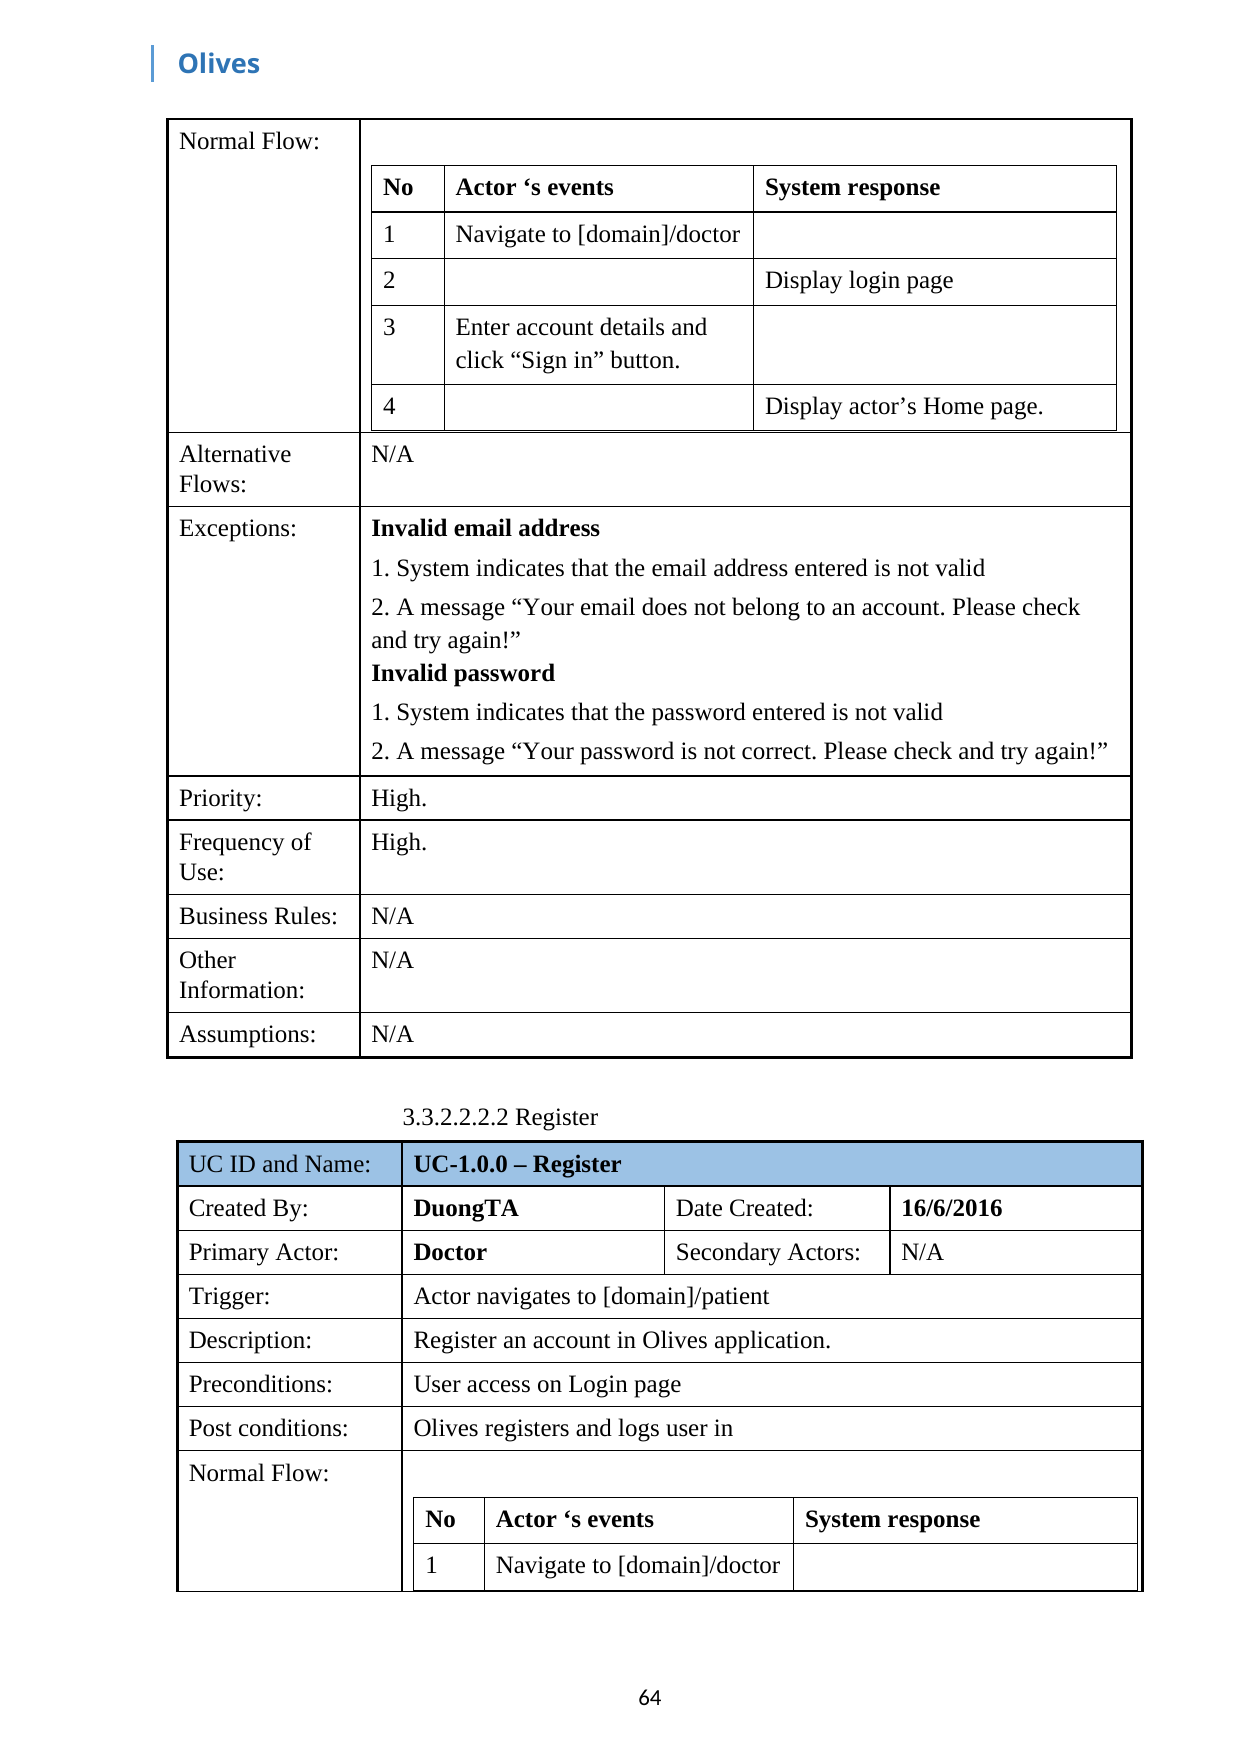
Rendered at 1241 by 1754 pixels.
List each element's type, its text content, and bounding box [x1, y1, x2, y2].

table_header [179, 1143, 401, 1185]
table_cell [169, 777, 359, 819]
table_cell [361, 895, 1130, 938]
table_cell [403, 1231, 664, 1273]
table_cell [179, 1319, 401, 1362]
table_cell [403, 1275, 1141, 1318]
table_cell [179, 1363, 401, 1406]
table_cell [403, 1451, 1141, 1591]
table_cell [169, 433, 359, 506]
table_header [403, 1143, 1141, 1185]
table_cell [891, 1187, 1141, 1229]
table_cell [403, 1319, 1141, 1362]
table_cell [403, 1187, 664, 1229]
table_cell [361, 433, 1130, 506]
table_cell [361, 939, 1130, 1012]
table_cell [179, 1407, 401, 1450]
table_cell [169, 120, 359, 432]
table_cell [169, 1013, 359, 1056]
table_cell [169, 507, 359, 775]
list 3.3.2.2.2.2 Register [327, 1102, 1122, 1131]
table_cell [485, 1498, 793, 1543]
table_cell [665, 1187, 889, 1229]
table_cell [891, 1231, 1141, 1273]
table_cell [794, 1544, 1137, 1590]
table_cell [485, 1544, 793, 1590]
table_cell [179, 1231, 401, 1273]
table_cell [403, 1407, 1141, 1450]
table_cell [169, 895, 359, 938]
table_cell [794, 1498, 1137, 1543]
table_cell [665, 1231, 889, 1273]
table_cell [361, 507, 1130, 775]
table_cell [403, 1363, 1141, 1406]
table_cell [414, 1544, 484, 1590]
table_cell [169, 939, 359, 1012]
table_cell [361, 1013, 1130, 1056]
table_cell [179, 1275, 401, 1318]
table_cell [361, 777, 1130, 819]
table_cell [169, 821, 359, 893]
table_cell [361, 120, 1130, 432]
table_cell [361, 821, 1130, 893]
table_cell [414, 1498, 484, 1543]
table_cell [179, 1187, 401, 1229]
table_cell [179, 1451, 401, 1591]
